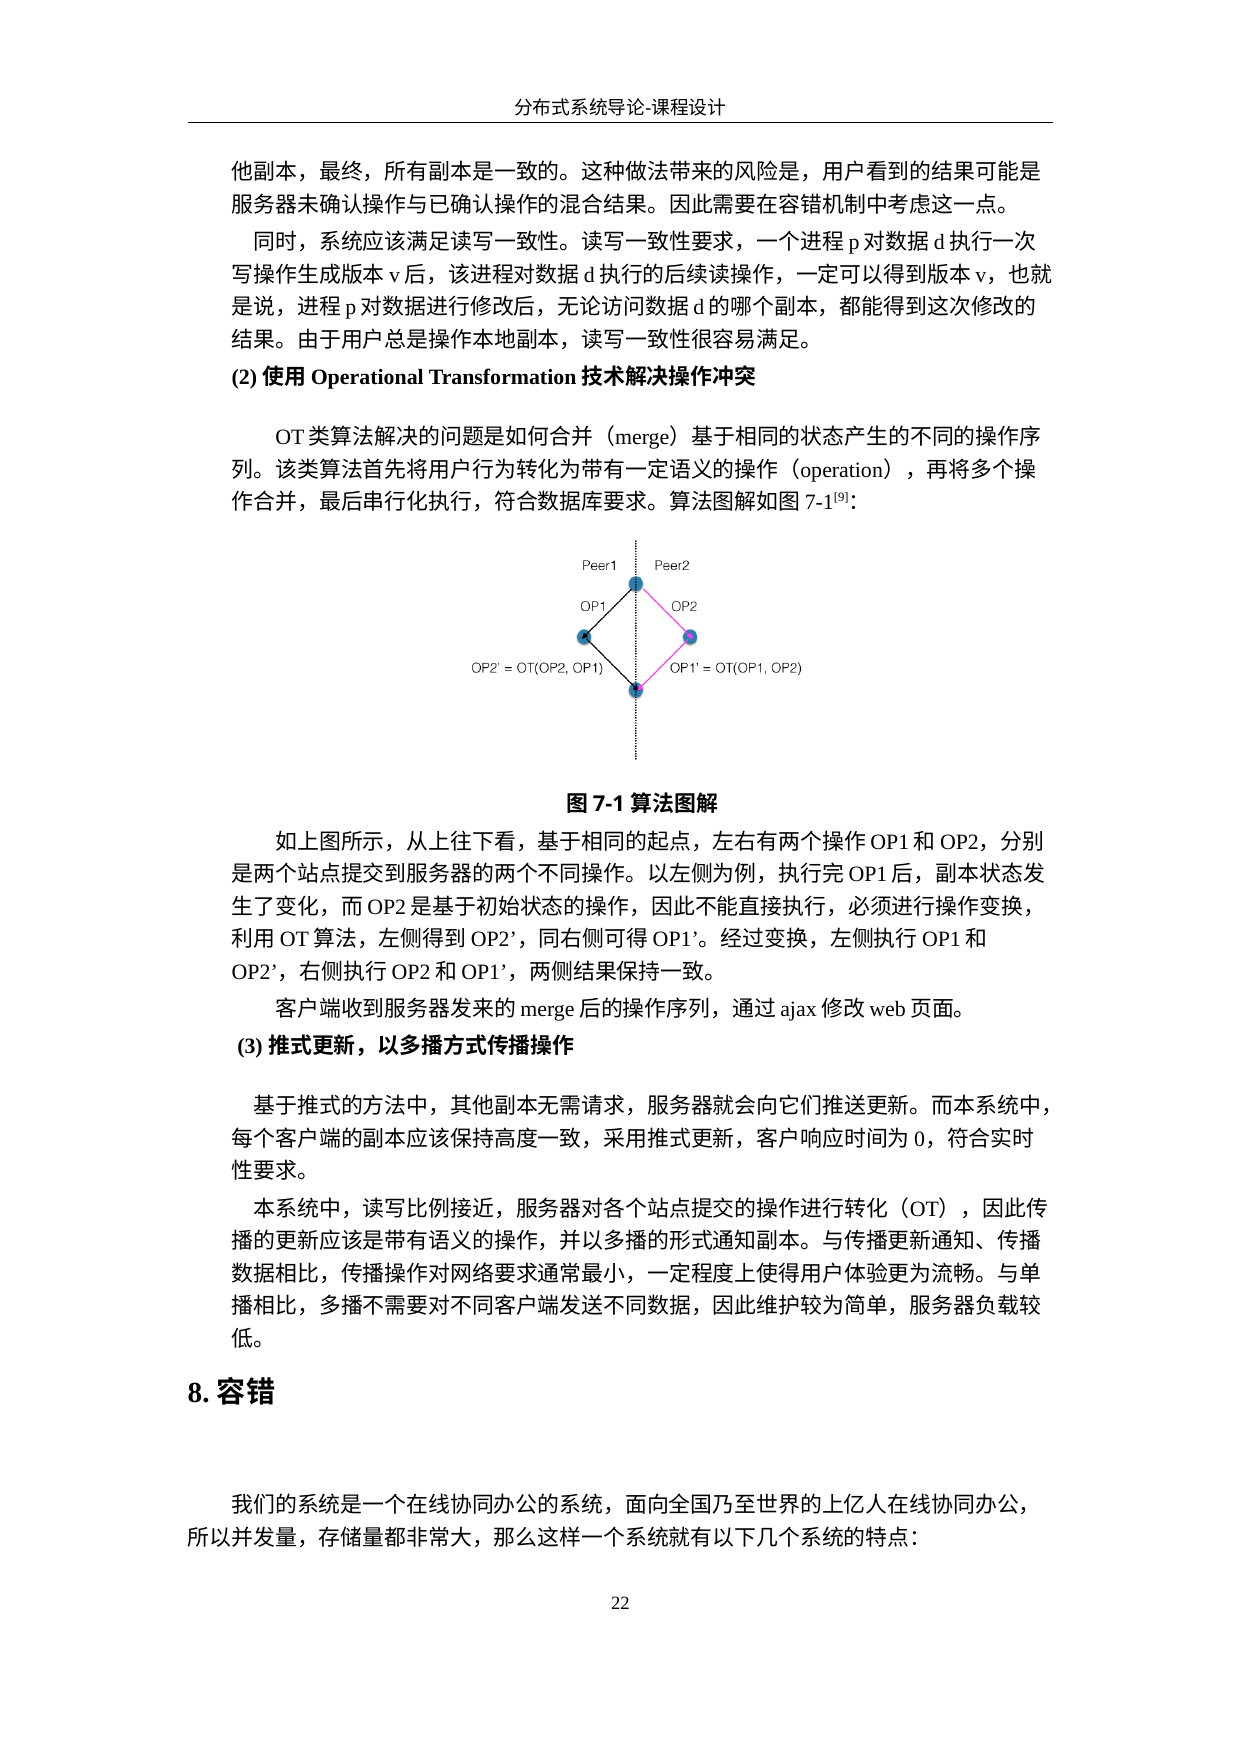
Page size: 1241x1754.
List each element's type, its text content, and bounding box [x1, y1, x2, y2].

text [231, 154, 1053, 219]
text 本系统中，读写比例接近，服务器对各个站点提交的操作进行转化（OT），因此传播的更新应该是带有语义的操作，并以多播的形式通知副本。与传播更新通知、传播数据相比，传播操作对网络要求通常最小，一定程度上使得用户体验更为流畅。与单播相比，多播不需要对不同客户端发送不同数据，因此维护较为简单，服务器负载较低。 [231, 1190, 1053, 1353]
text 基于推式的方法中，其他副本无需请求，服务器就会向它们推送更新。而本系统中，每个客户端的副本应该保持高度一致，采用推式更新，客户响应时间为0，符合实时性要求。 [231, 1088, 1053, 1186]
subtitle (3) 推式更新，以多播方式传播操作 [231, 1028, 1053, 1060]
text 同时，系统应该满足读写一致性。读写一致性要求，一个进程p对数据d执行一次写操作生成版本v后，该进程对数据d执行的后续读操作，一定可以得到版本v，也就是说，进程p对数据进行修改后，无论访问数据d的哪个副本，都能得到这次修改的结果。由于用户总是操作本地副本，读写一致性很容易满足。 [231, 224, 1053, 354]
text 如上图所示，从上往下看，基于相同的起点，左右有两个操作OP1和OP2，分别是两个站点提交到服务器的两个不同操作。以左侧为例，执行完OP1后，副本状态发生了变化，而OP2是基于初始状态的操作，因此不能直接执行，必须进行操作变换，利用OT算法，左侧得到OP2’，同右侧可得OP1’。经过变换，左侧执行OP1和OP2’，右侧执行OP2和OP1’，两侧结果保持一致。 [231, 823, 1053, 986]
subtitle 8. 容错 [187, 1358, 1053, 1423]
picture [451, 521, 833, 772]
text OT类算法解决的问题是如何合并（merge）基于相同的状态产生的不同的操作序列。该类算法首先将用户行为转化为带有一定语义的操作（operation），再将多个操作合并，最后串行化执行，符合数据库要求。算法图解如图7-1[9]： [231, 419, 1053, 516]
text 客户端收到服务器发来的merge后的操作序列，通过ajax修改web页面。 [231, 991, 1053, 1023]
text 我们的系统是一个在线协同办公的系统，面向全国乃至世界的上亿人在线协同办公，所以并发量，存储量都非常大，那么这样一个系统就有以下几个系统的特点： [187, 1487, 1053, 1552]
text 图7-1 算法图解 [231, 786, 1053, 818]
subtitle (2) 使用Operational Transformation技术解决操作冲突 [231, 358, 1053, 391]
